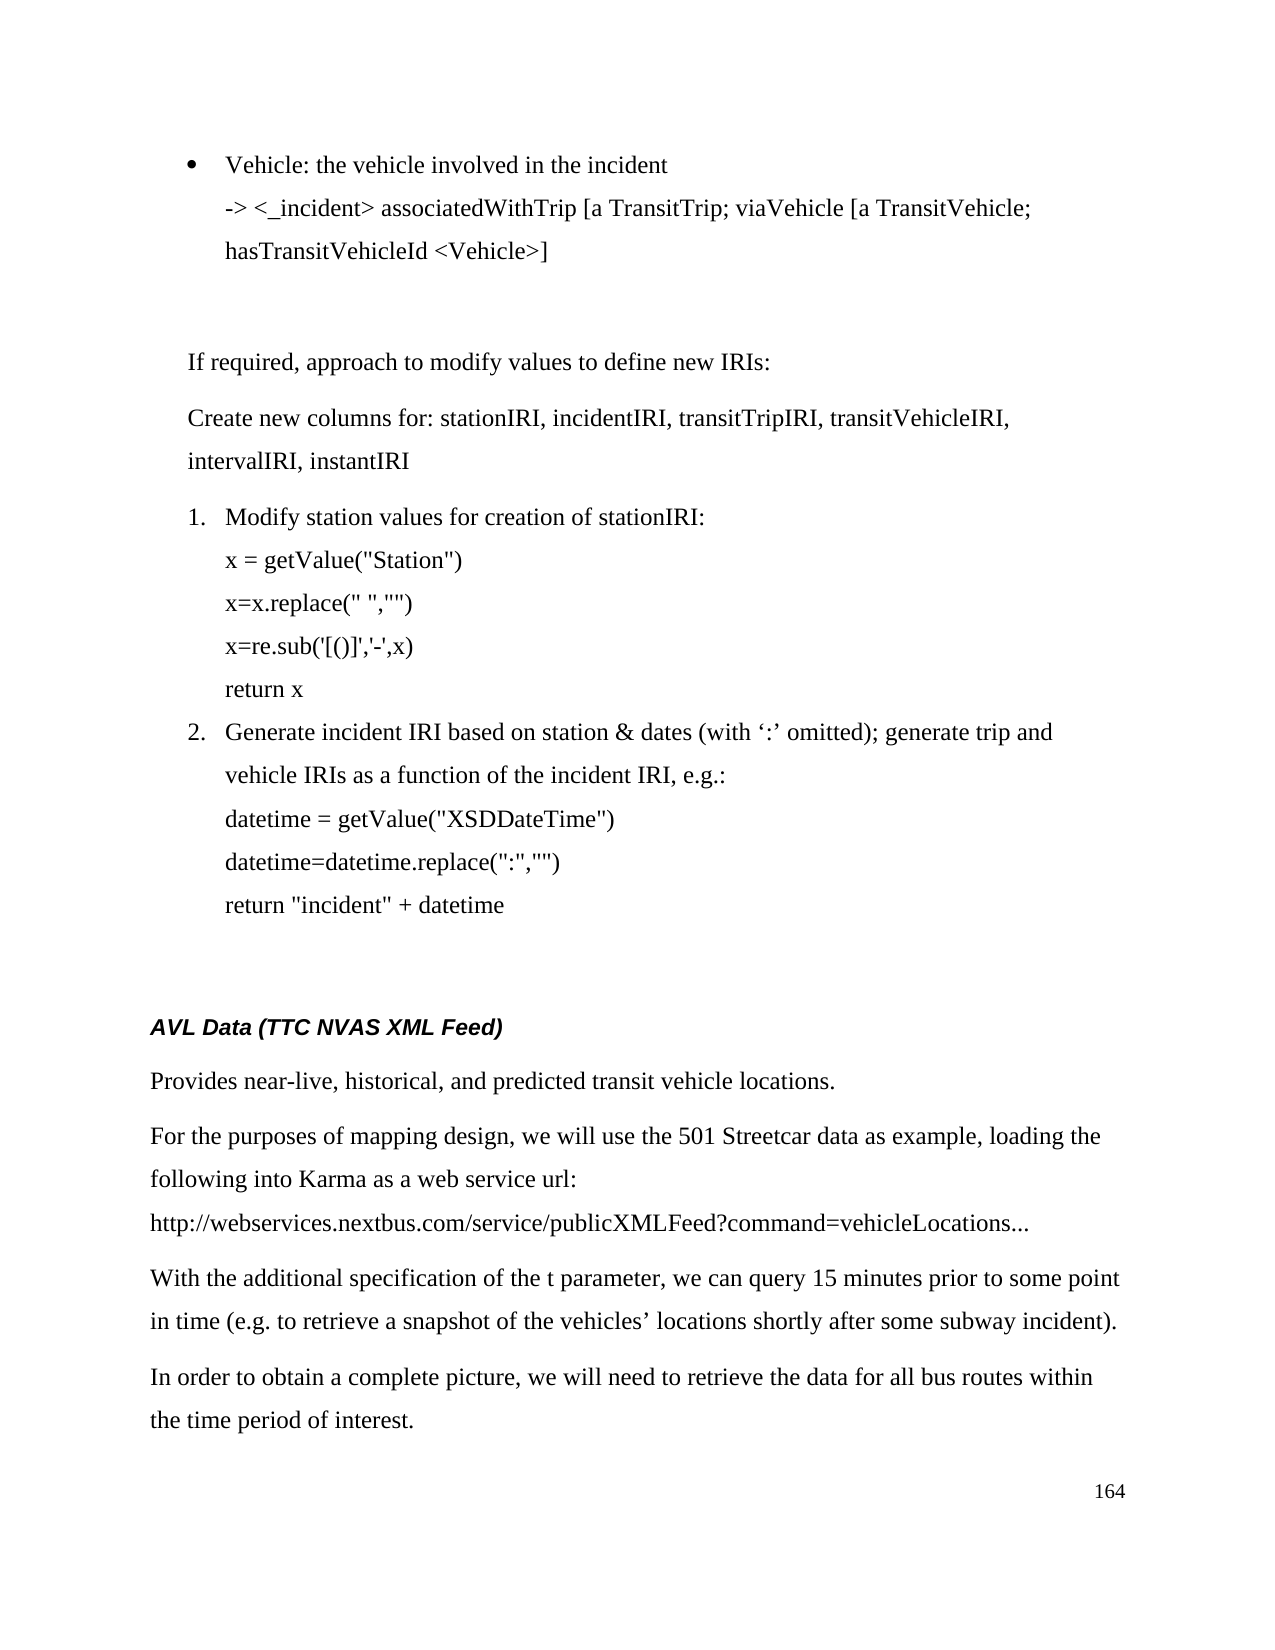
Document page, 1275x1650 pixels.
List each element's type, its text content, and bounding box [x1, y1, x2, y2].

text Create new columns for: stationIRI, incidentIRI, transitTripIRI, transitVehicleIRI, intervalIRI, instantIRI [187, 403, 1125, 475]
text With the additional specification of the t parameter, we can query 15 minutes prior to some point in time (e.g. to retrieve a snapshot of the vehicles’ locations shortly after some subway incident). [150, 1263, 1125, 1335]
list Vehicle: the vehicle involved in the incident -> <_incident> associatedWithTrip [a TransitTrip; viaVehicle [a TransitVehicle; hasTransitVehicleId <Vehicle>] [187, 150, 1125, 265]
text For the purposes of mapping design, we will use the 501 Streetcar data as example, loading the following into Karma as a web service url: http://webservices.nextbus.com/service/publicXMLFeed?command=vehicleLocations... [150, 1121, 1125, 1236]
text Provides near-live, historical, and predicted transit vehicle locations. [150, 1066, 1125, 1094]
text In order to obtain a complete picture, we will need to retrieve the data for all bus routes within the time period of interest. [150, 1362, 1125, 1434]
list Modify station values for creation of stationIRI: x = getValue("Station") x=x.replace(" ","") x=re.sub('[()]','-',x) return x [187, 502, 1125, 703]
list Generate incident IRI based on station & dates (with ‘:’ omitted); generate trip and vehicle IRIs as a function of the incident IRI, e.g.: datetime = getValue("XSDDateTime") datetime=datetime.replace(":","") return "incident" + datetime [187, 717, 1125, 919]
text If required, approach to modify values to define new IRIs: [187, 347, 1125, 376]
subtitle AVL Data (TTC NVAS XML Feed) [150, 1014, 1125, 1040]
